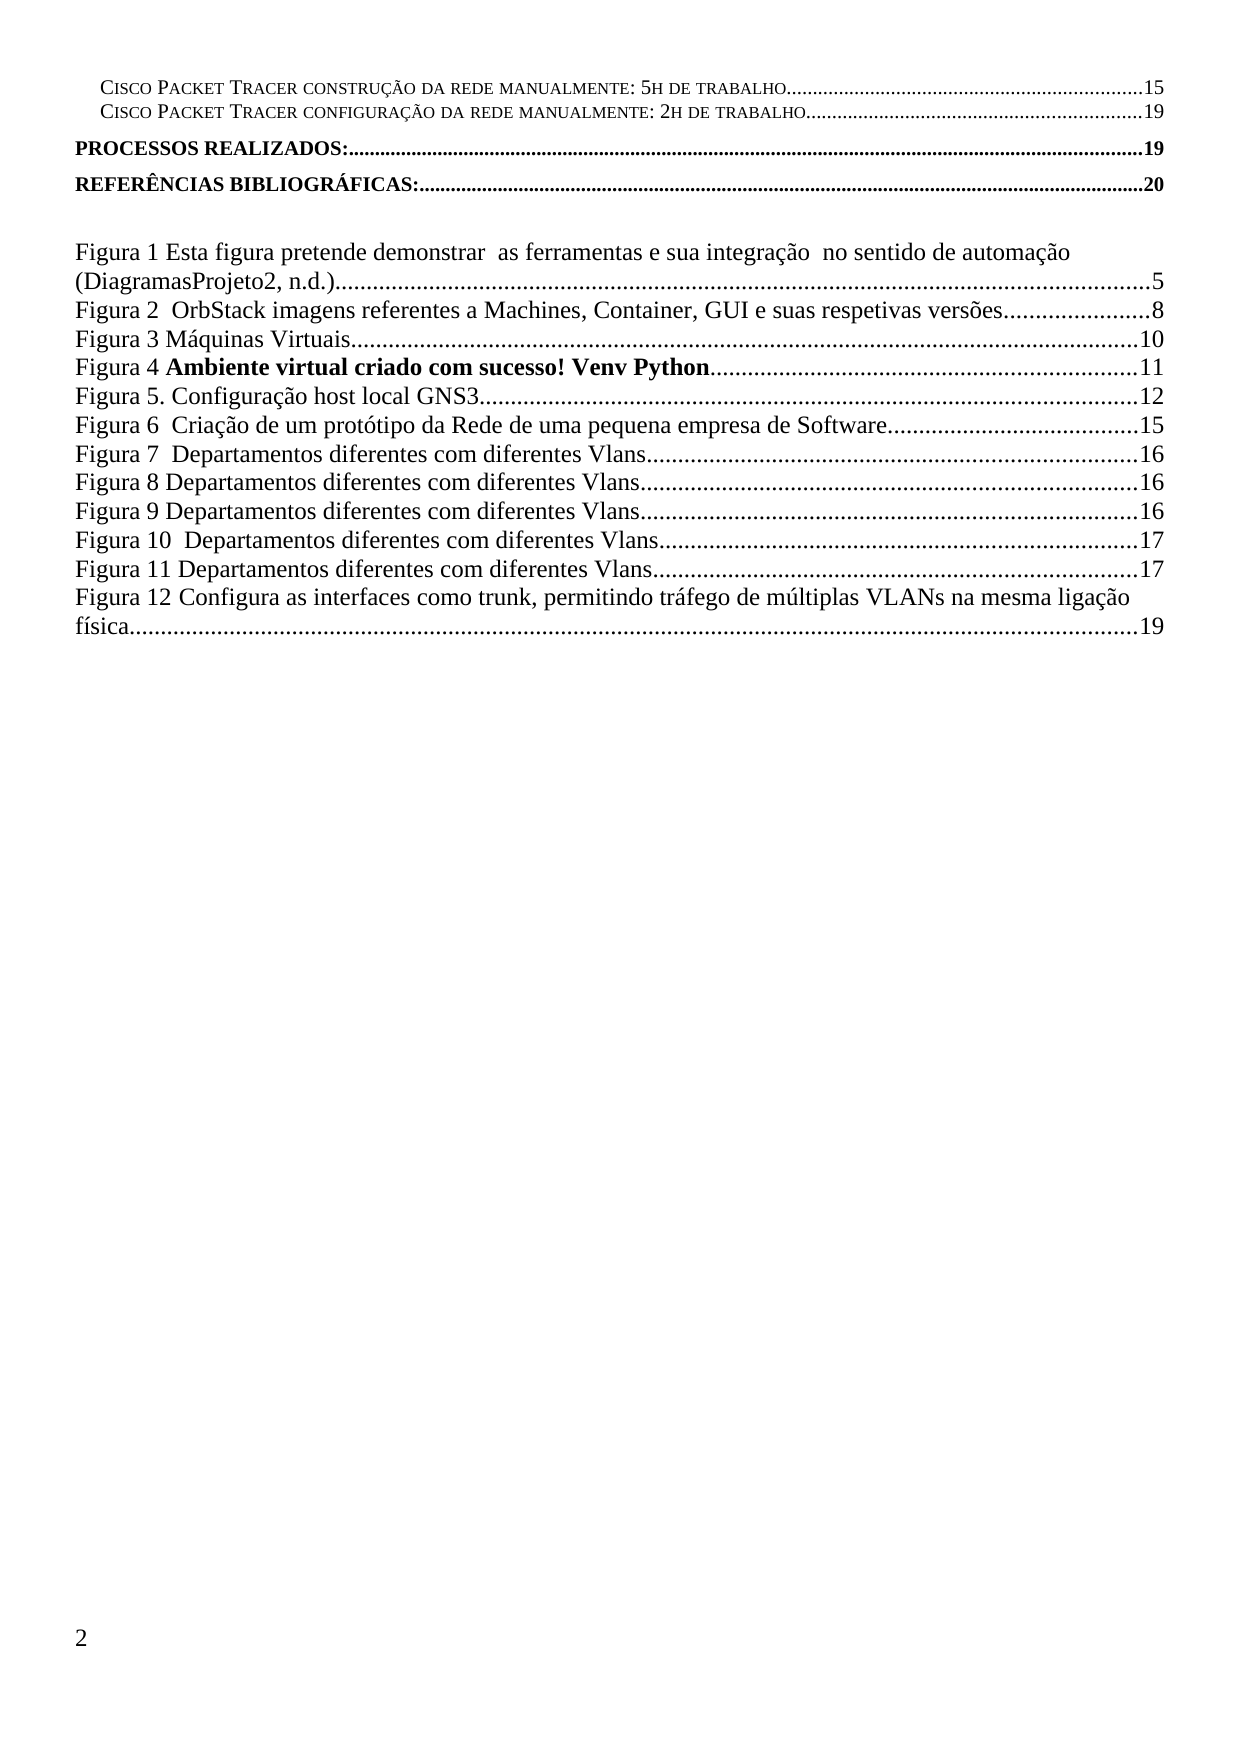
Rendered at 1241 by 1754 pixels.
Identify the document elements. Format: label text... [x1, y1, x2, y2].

text Figura 8 Departamentos diferentes com diferentes Vlans 16 [75, 467, 1165, 496]
text Figura 1 Esta figura pretende demonstrar as ferramentas e sua integração no sentido de automação (DiagramasProjeto2, n.d.). 5 [75, 237, 1165, 295]
text Figura 4 Ambiente virtual criado com sucesso! Venv Python 11 [75, 352, 1165, 381]
text Figura 11 Departamentos diferentes com diferentes Vlans 17 [75, 554, 1165, 582]
text Figura 6 Criação de um protótipo da Rede de uma pequena empresa de Software. 15 [75, 410, 1165, 439]
text Figura 10 Departamentos diferentes com diferentes Vlans 17 [75, 525, 1165, 554]
text Figura 3 Máquinas Virtuais. 10 [75, 324, 1165, 352]
text Figura 2 OrbStack imagens referentes a Machines, Container, GUI e suas respetivas versões 8 [75, 295, 1165, 324]
text Figura 9 Departamentos diferentes com diferentes Vlans 16 [75, 496, 1165, 525]
text Figura 7 Departamentos diferentes com diferentes Vlans 16 [75, 439, 1165, 467]
text Figura 12 Configura as interfaces como trunk, permitindo tráfego de múltiplas VLANs na mesma ligação física 19 [75, 582, 1165, 640]
text Figura 5. Configuração host local GNS3 12 [75, 381, 1165, 410]
